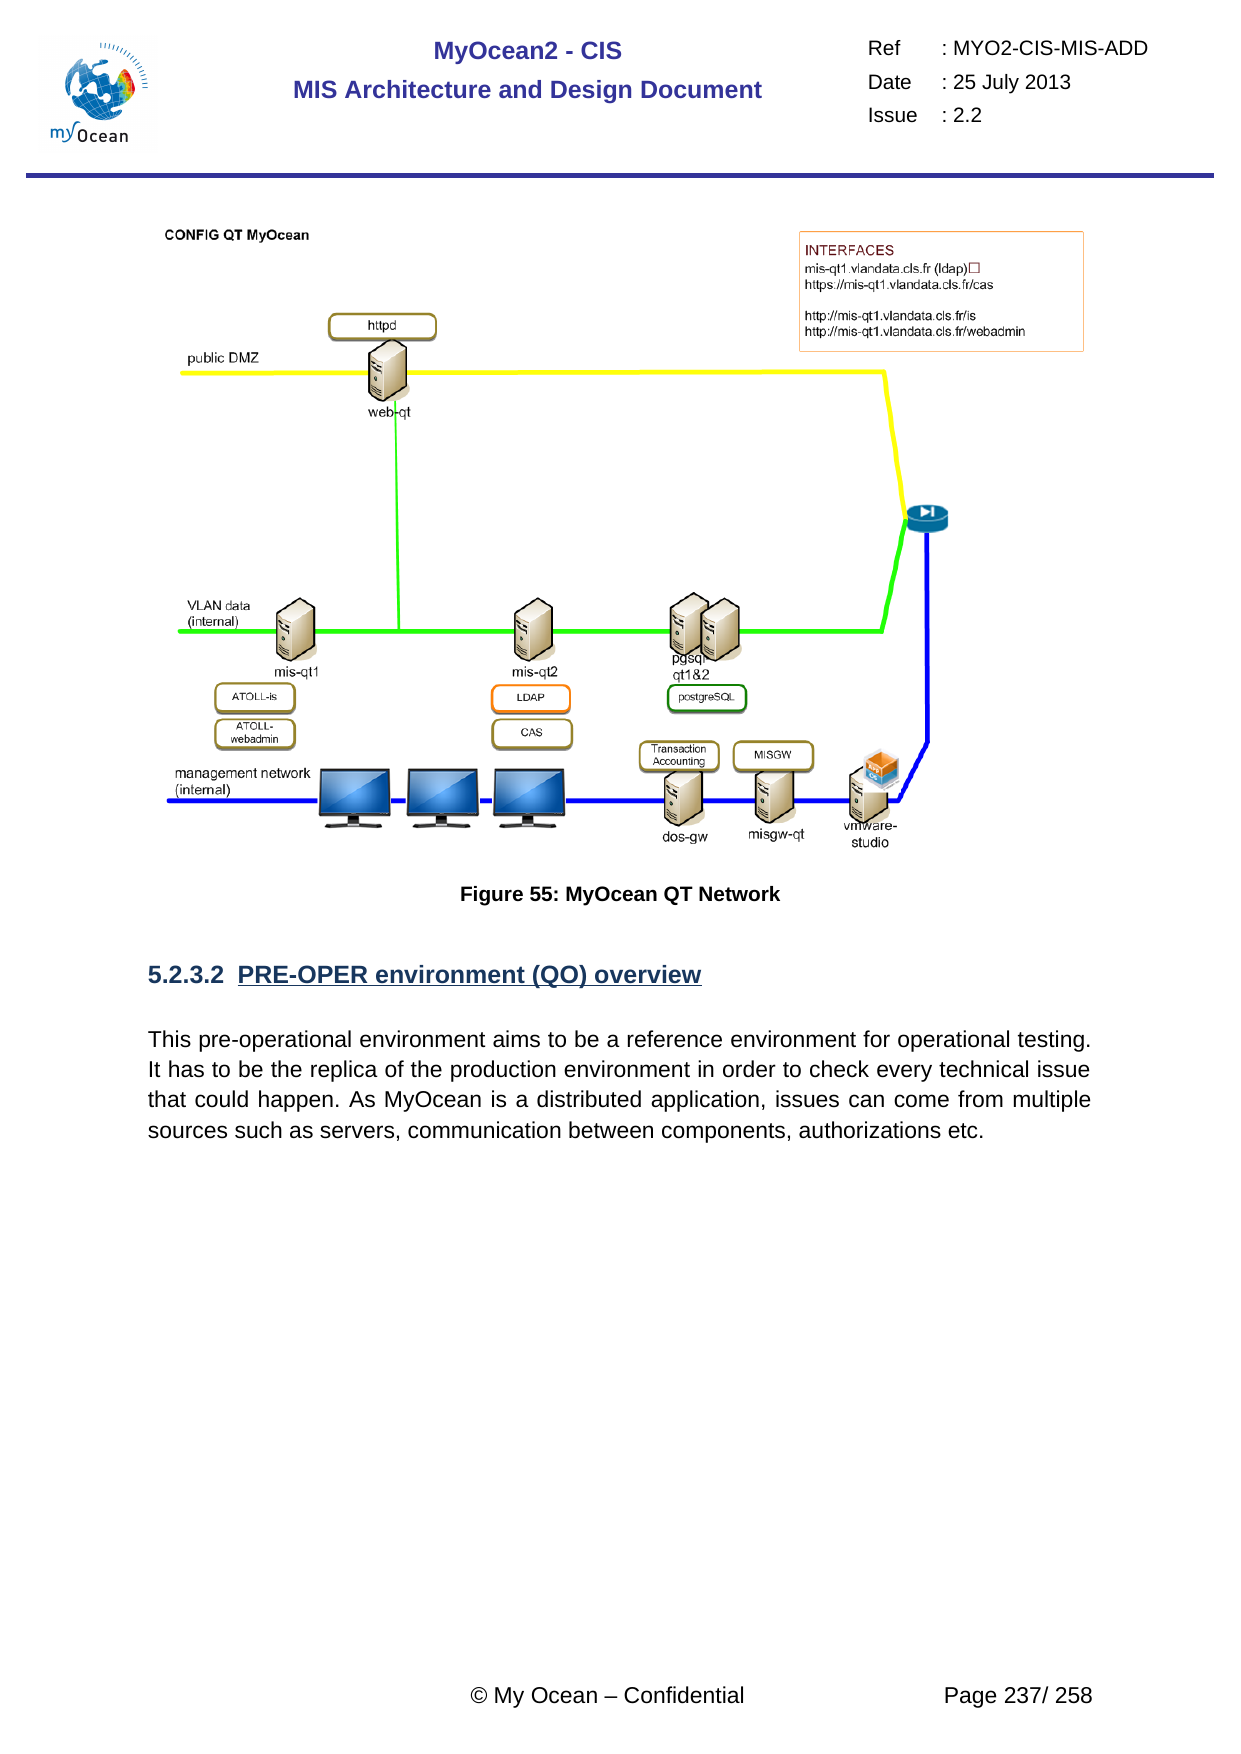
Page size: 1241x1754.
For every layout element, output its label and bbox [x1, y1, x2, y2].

picture [37, 35, 158, 153]
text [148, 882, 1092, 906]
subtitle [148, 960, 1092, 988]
picture [147, 208, 1093, 858]
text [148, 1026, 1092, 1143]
